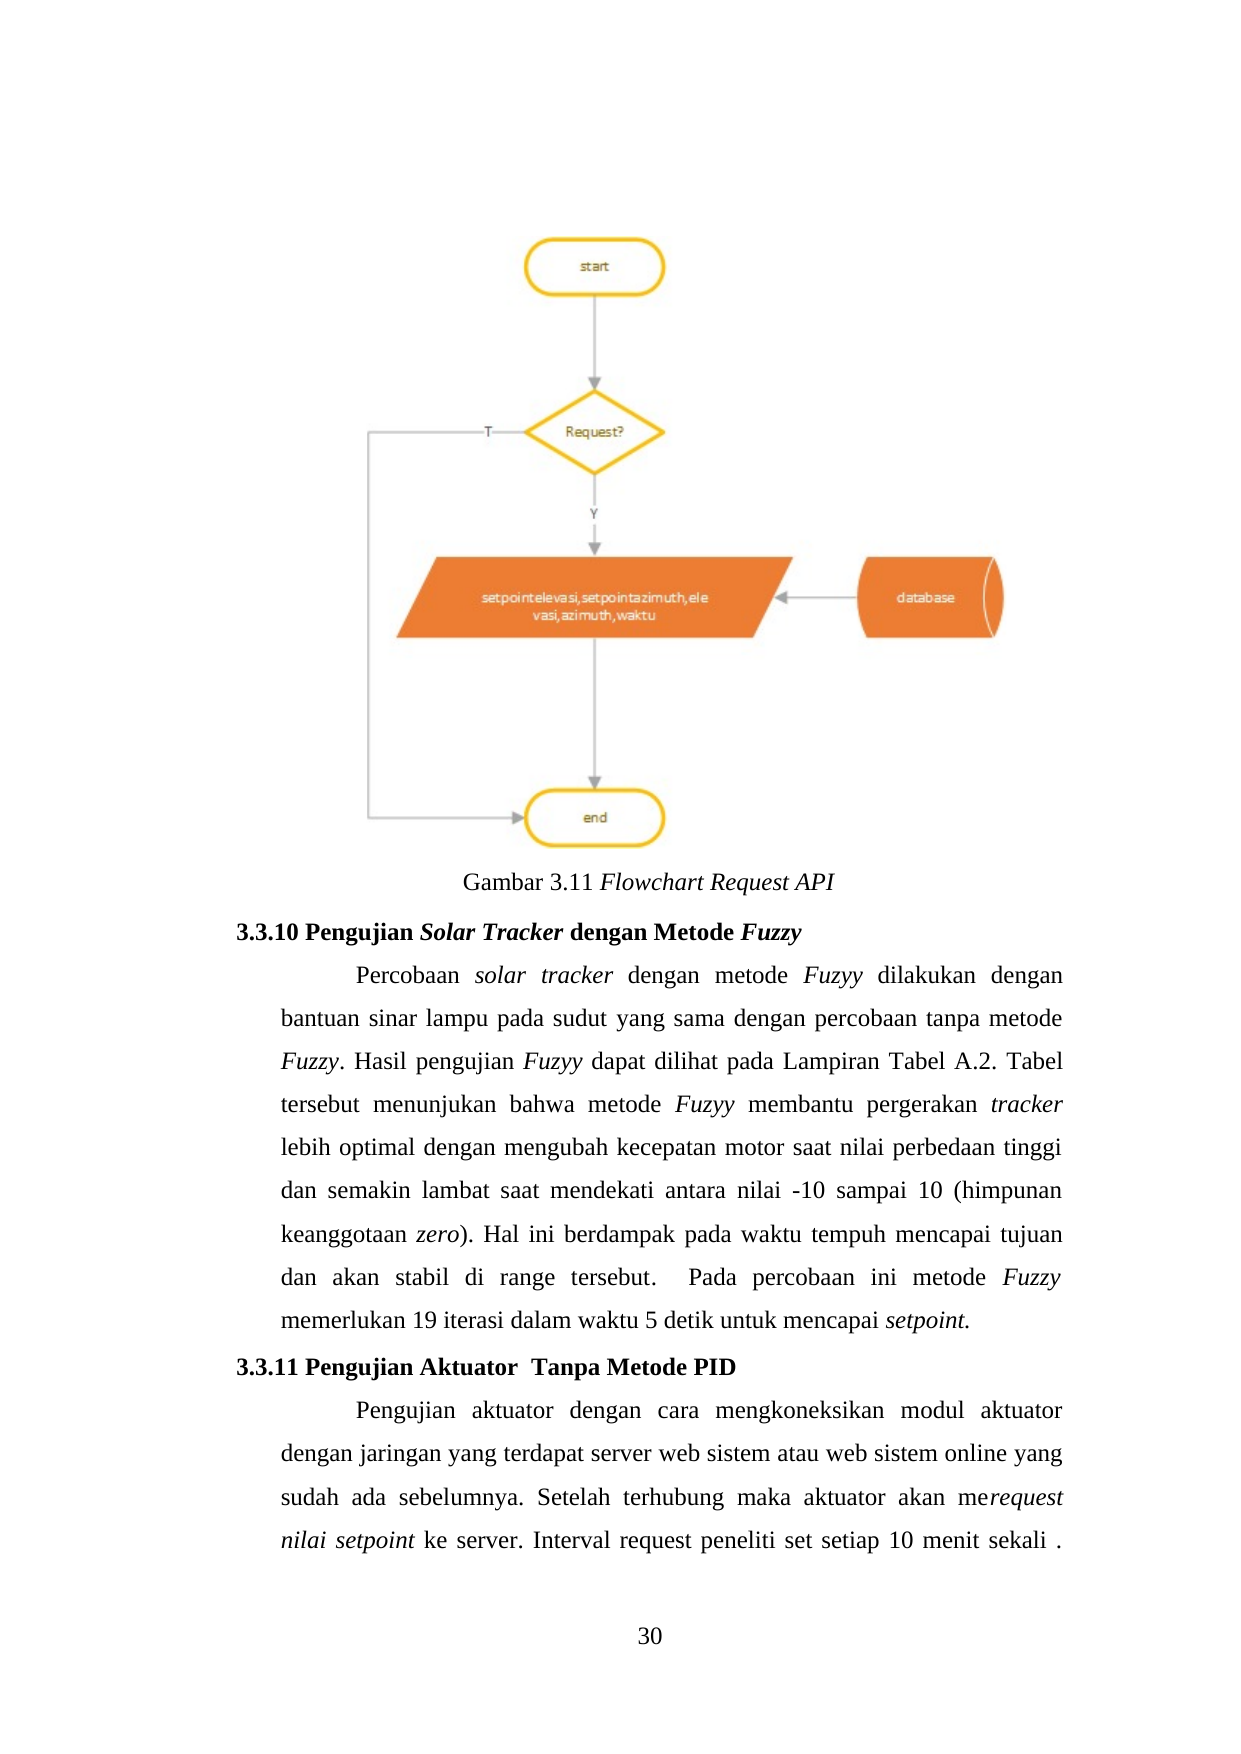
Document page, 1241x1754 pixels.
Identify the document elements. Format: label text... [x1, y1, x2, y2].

text Percobaan solar tracker dengan metode Fuzyy dilakukan dengan bantuan sinar lampu pada sudut yang sama dengan percobaan tanpa metode Fuzzy. Hasil pengujian Fuzyy dapat dilihat pada Lampiran Tabel A.2. Tabel tersebut menunjukan bahwa metode Fuzyy membantu pergerakan tracker lebih optimal dengan mengubah kecepatan motor saat nilai perbedaan tinggi dan semakin lambat saat mendekati antara nilai -10 sampai 10 (himpunan keanggotaan zero). Hal ini berdampak pada waktu tempuh mencapai tujuan dan akan stabil di range tersebut. Pada percobaan ini metode Fuzzy memerlukan 19 iterasi dalam waktu 5 detik untuk mencapai setpoint. [281, 960, 1063, 1334]
text Gambar 3.10 Flowchart Request API [236, 867, 1063, 896]
subtitle Pengujian Solar Tracker dengan Metode Fuzzy [236, 917, 1063, 946]
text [281, 1395, 1063, 1553]
picture [366, 236, 1007, 849]
subtitle Pengujian Aktuator Tanpa Metode PID [236, 1352, 1063, 1381]
